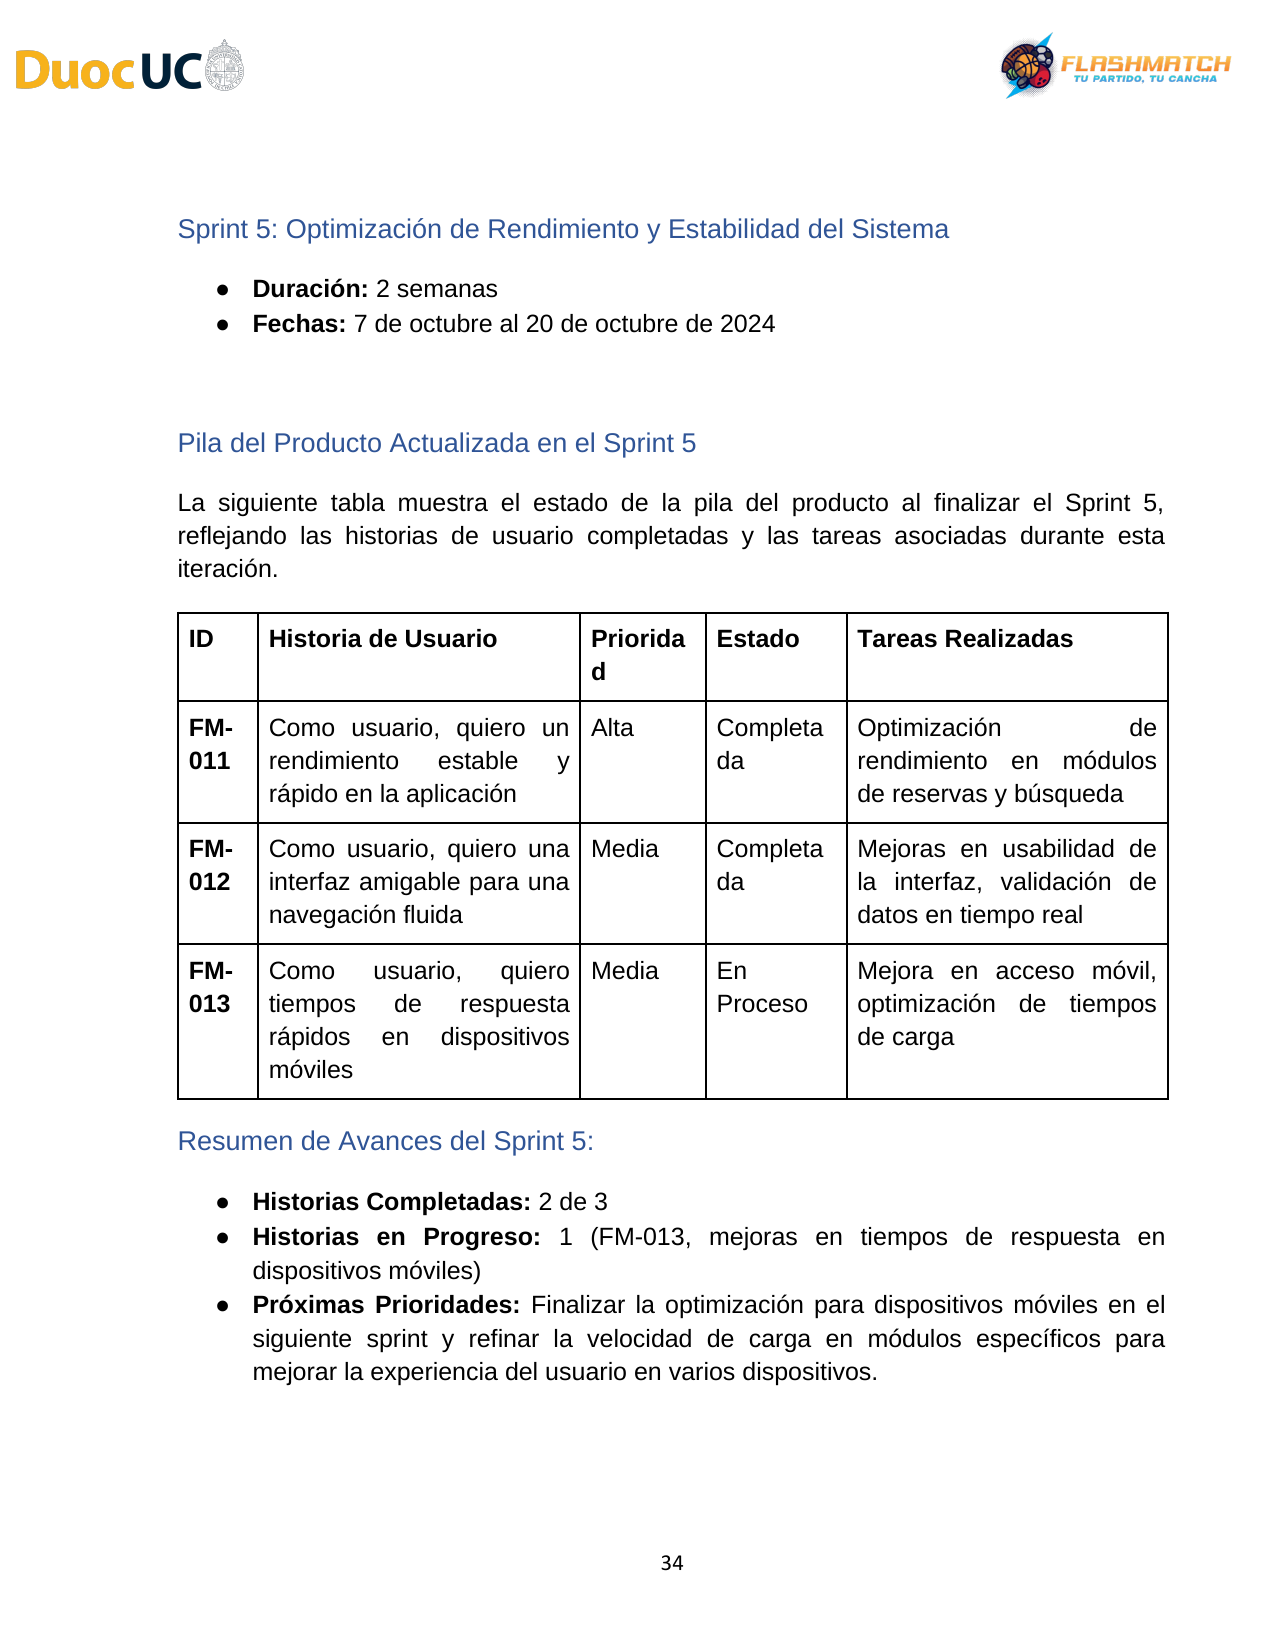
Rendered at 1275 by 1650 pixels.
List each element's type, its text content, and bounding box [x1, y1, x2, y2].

table_cell Como usuario, quiero tiempos de respuesta rápidos en dispositivos móviles [259, 945, 579, 1098]
table_cell Media [581, 945, 705, 1098]
subtitle Pila del Producto Actualizada en el Sprint 5 [177, 427, 1167, 458]
table_cell Mejoras en usabilidad de la interfaz, validación de datos en tiempo real [848, 824, 1167, 943]
list Historias en Progreso: 1 (FM-013, mejoras en tiempos de respuesta en dispositivos móviles) [215, 1221, 1167, 1284]
list Próximas Prioridades: Finalizar la optimización para dispositivos móviles en el siguiente sprint y refinar la velocidad de carga en módulos específicos para mejorar la experiencia del usuario en varios dispositivos. [215, 1289, 1167, 1385]
table_cell Como usuario, quiero una interfaz amigable para una navegación fluida [259, 824, 579, 943]
picture [13, 36, 247, 94]
text La siguiente tabla muestra el estado de la pila del producto al finalizar el Sprint 5, reflejando las historias de usuario completadas y las tareas asociadas durante esta iteración. [177, 488, 1167, 582]
list Fechas: 7 de octubre al 20 de octubre de 2024 [215, 309, 1167, 339]
table_cell FM-013 [179, 945, 257, 1098]
table_cell En Proceso [707, 945, 846, 1098]
list Historias Completadas: 2 de 3 [215, 1186, 1167, 1216]
table_cell Optimización de rendimiento en módulos de reservas y búsqueda [848, 702, 1167, 822]
table_header Estado [707, 614, 846, 700]
subtitle Resumen de Avances del Sprint 5: [177, 1125, 1167, 1156]
table_cell Mejora en acceso móvil, optimización de tiempos de carga [848, 945, 1167, 1098]
table_header ID [179, 614, 257, 700]
table_cell FM-011 [179, 702, 257, 822]
table_cell Alta [581, 702, 705, 822]
table_cell FM-012 [179, 824, 257, 943]
table_header Tareas Realizadas [848, 614, 1167, 700]
table_cell Completada [707, 824, 846, 943]
table_cell Completada [707, 702, 846, 822]
subtitle Sprint 5: Optimización de Rendimiento y Estabilidad del Sistema [177, 213, 1167, 244]
table_cell Como usuario, quiero un rendimiento estable y rápido en la aplicación [259, 702, 579, 822]
picture [999, 30, 1232, 100]
table_cell Media [581, 824, 705, 943]
table_header Historia de Usuario [259, 614, 579, 700]
table_header Prioridad [581, 614, 705, 700]
list Duración: 2 semanas [215, 274, 1167, 304]
